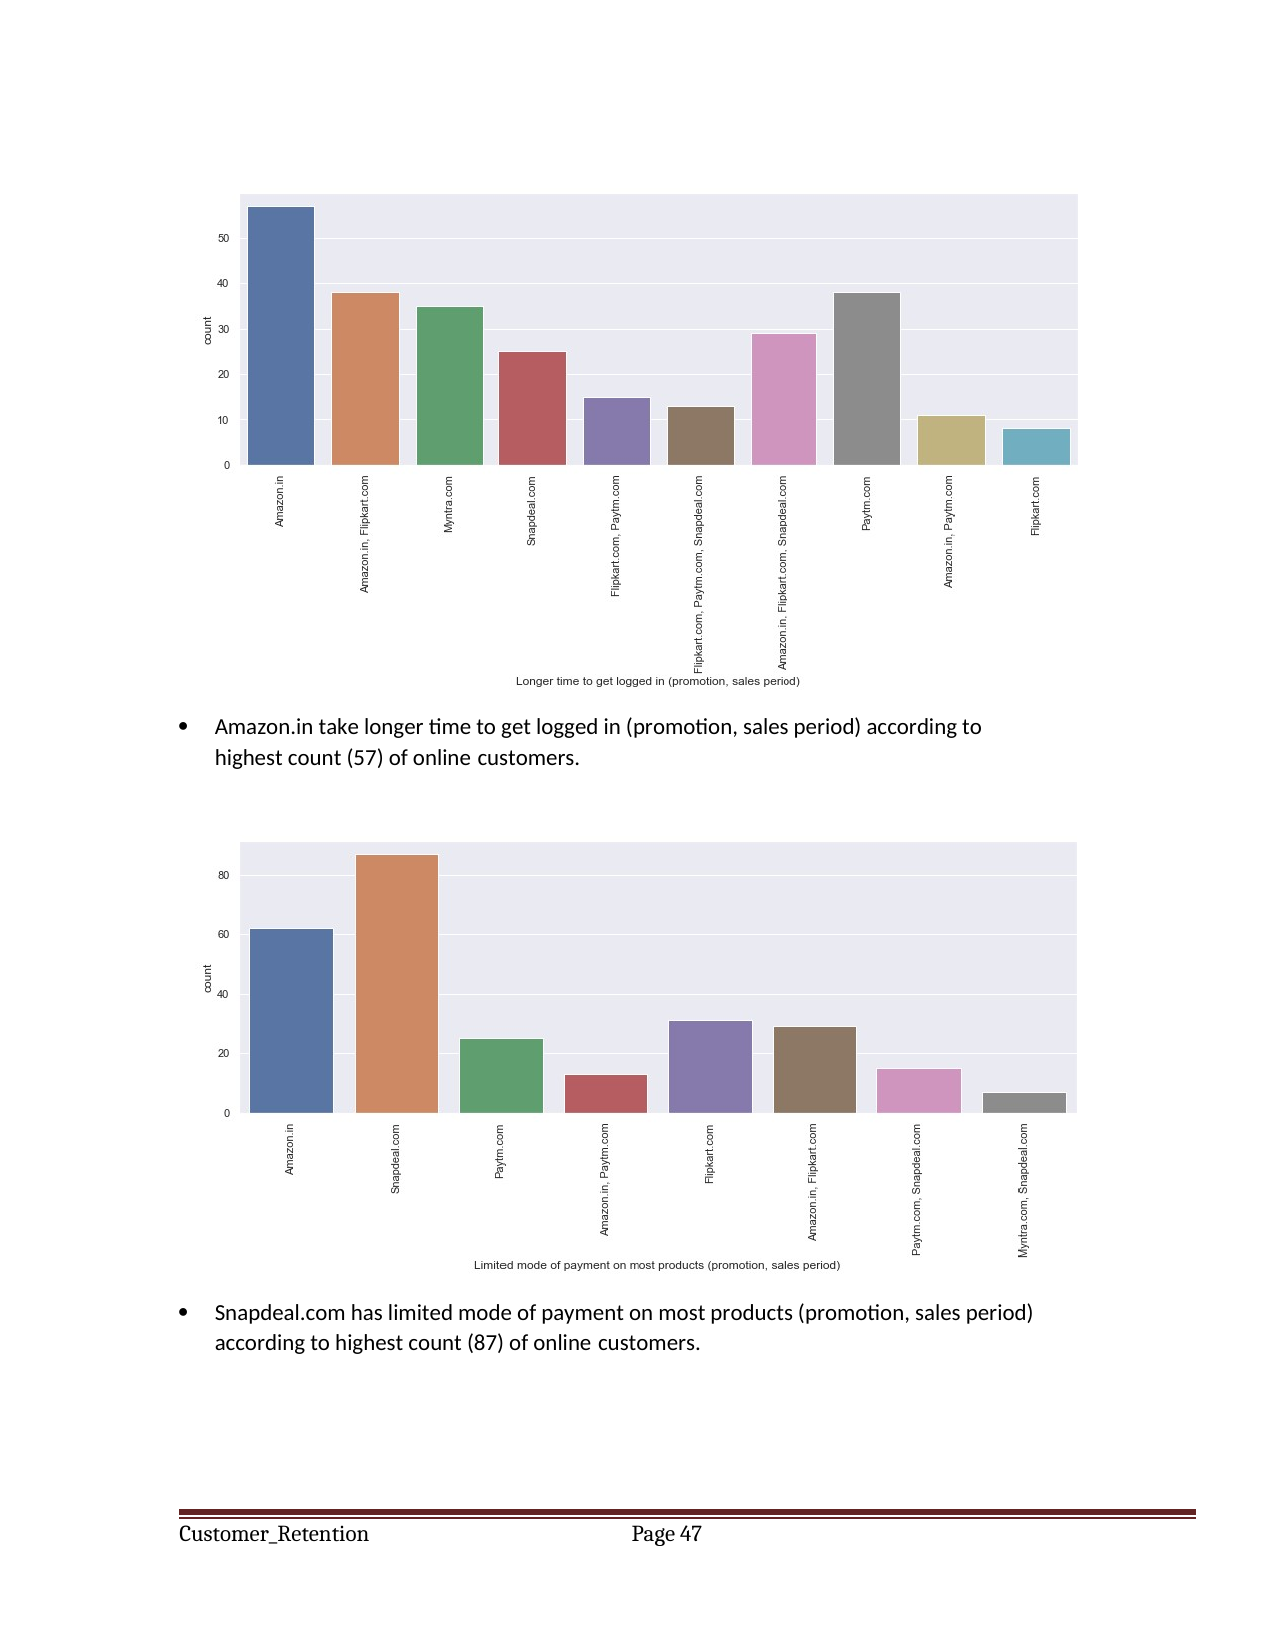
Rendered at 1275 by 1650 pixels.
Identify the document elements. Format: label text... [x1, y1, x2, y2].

picture [195, 835, 1082, 1280]
list Amazon.in take longer time to get logged in (promotion, sales period) according to highest count (57) of online customers. [179, 712, 1019, 771]
picture [195, 187, 1083, 696]
